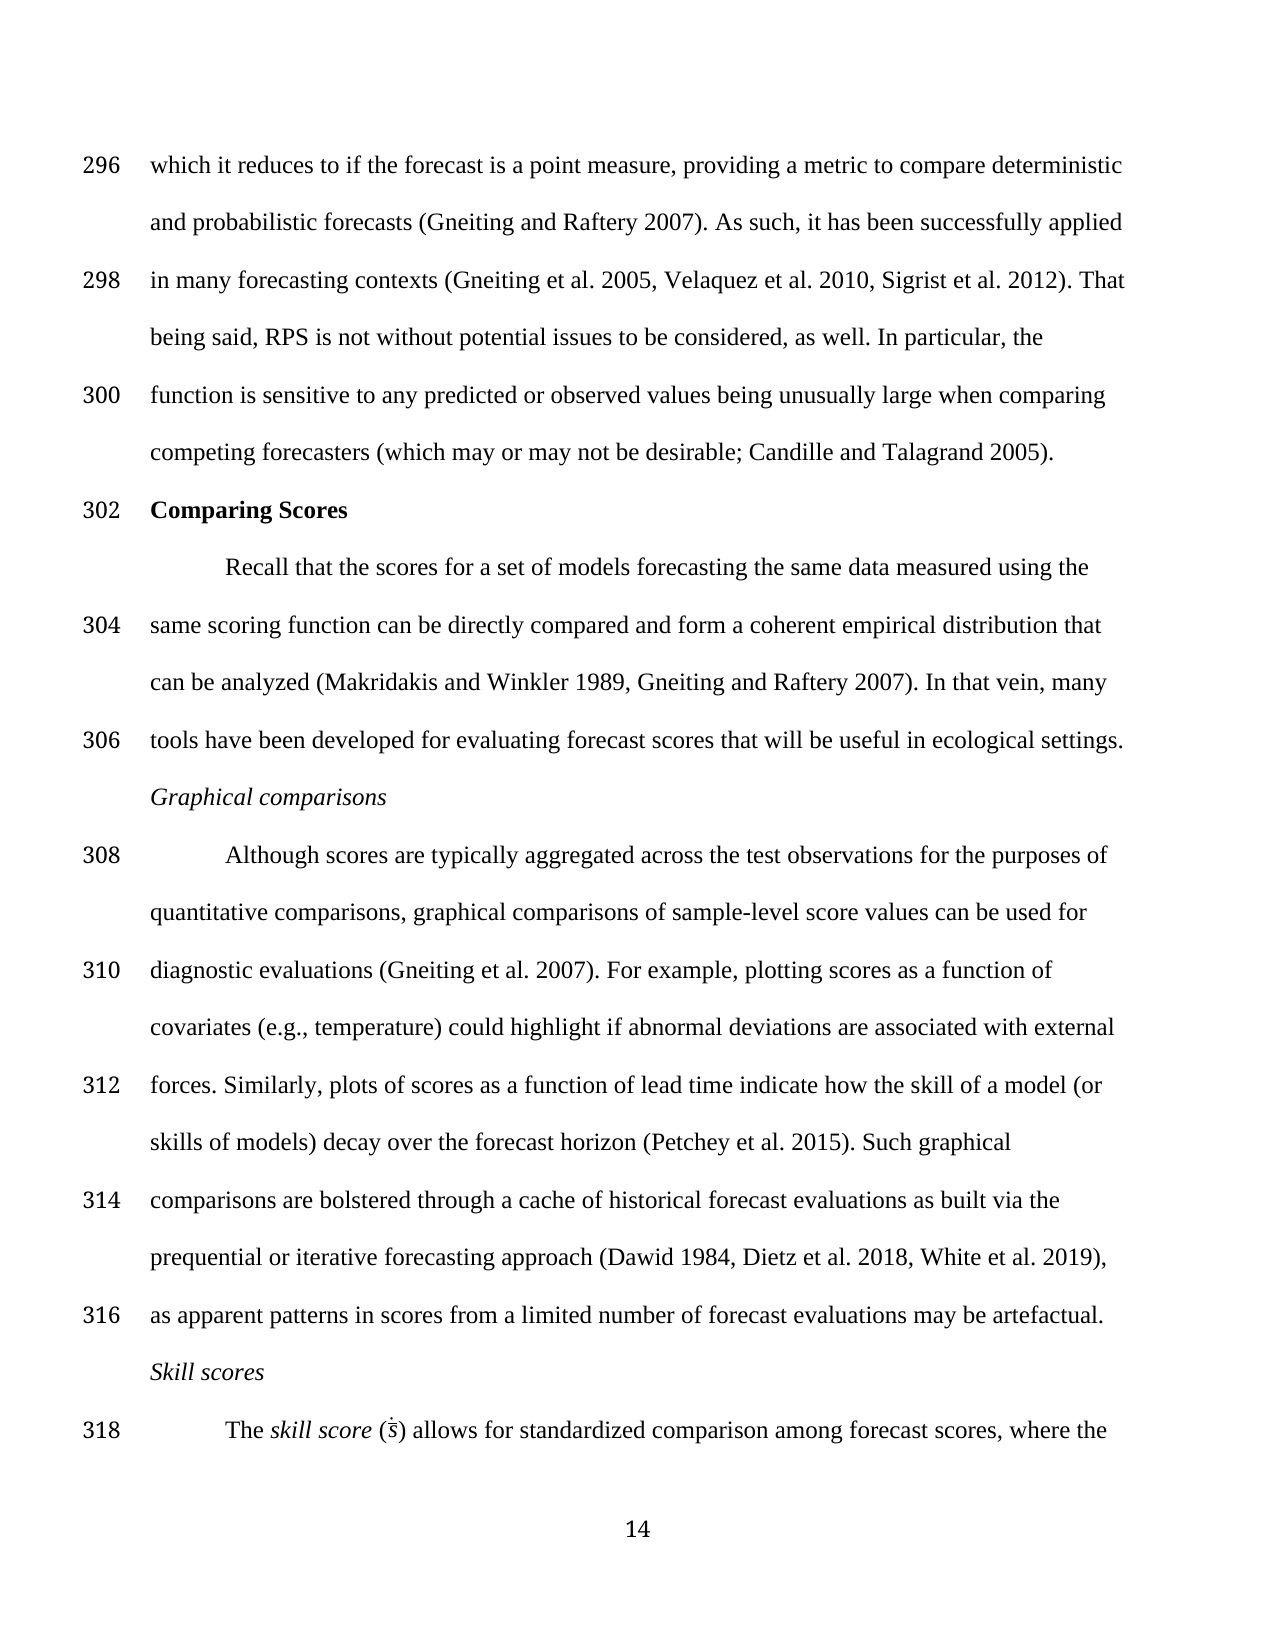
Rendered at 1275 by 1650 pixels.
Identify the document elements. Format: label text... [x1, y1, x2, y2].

text Although scores are typically aggregated across the test observations for the purposes of quantitative comparisons, graphical comparisons of sample-level score values can be used for diagnostic evaluations (Gneiting et al. 2007). For example, plotting scores as a function of covariates (e.g., temperature) could highlight if abnormal deviations are associated with external forces. Similarly, plots of scores as a function of lead time indicate how the skill of a model (or skills of models) decay over the forecast horizon (Petchey et al. 2015). Such graphical comparisons are bolstered through a cache of historical forecast evaluations as built via the prequential or iterative forecasting approach (Dawid 1984, Dietz et al. 2018, White et al. 2019), as apparent patterns in scores from a limited number of forecast evaluations may be artefactual. [150, 840, 1125, 1329]
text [150, 150, 1125, 466]
text Comparing Scores [150, 495, 1125, 524]
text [150, 1415, 1125, 1444]
text Recall that the scores for a set of models forecasting the same data measured using the same scoring function can be directly compared and form a coherent empirical distribution that can be analyzed (Makridakis and Winkler 1989, Gneiting and Raftery 2007). In that vein, many tools have been developed for evaluating forecast scores that will be useful in ecological settings. [150, 552, 1125, 754]
text Skill scores [150, 1357, 1125, 1386]
text Graphical comparisons [150, 782, 1125, 811]
